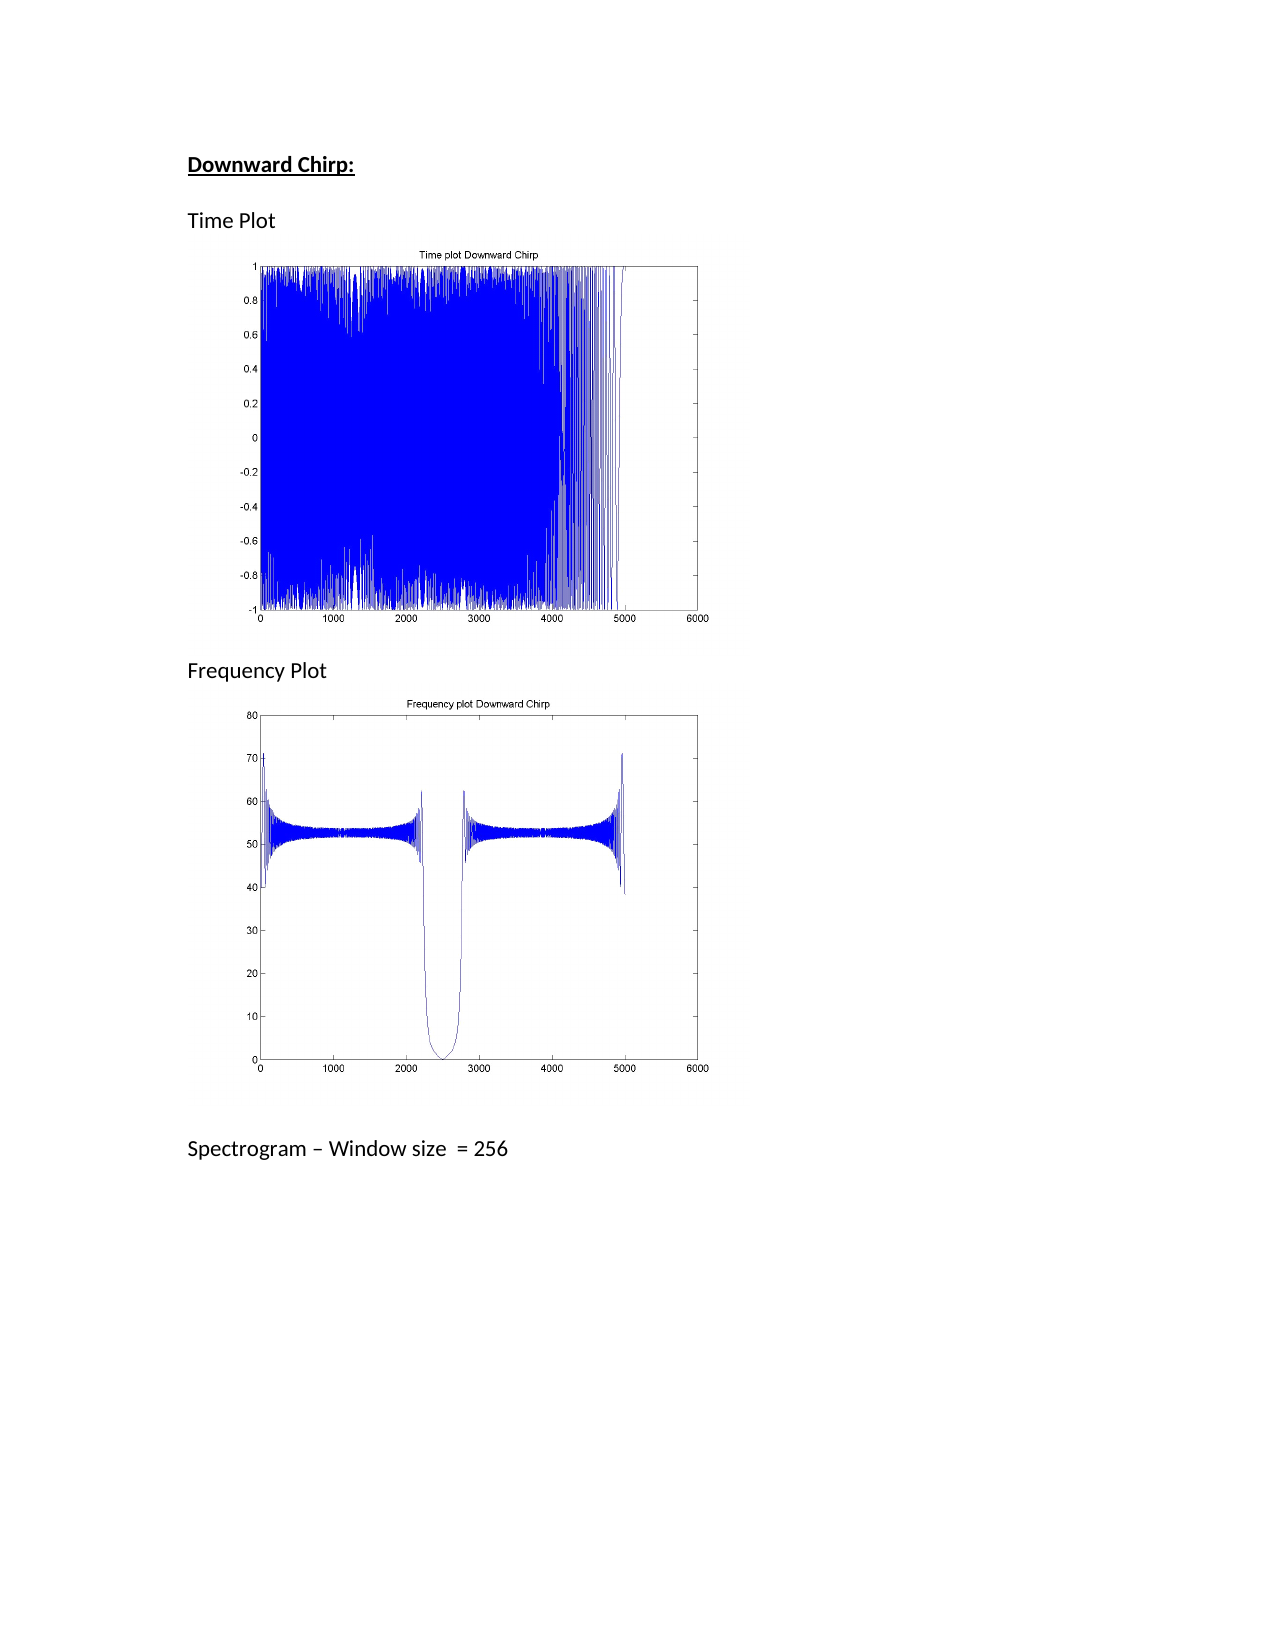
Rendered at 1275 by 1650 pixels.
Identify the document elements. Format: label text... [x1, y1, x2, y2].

text Time Plot [187, 206, 1125, 234]
picture [187, 683, 750, 1106]
text Spectrogram – Window size = 256 [187, 1134, 1125, 1162]
picture [187, 234, 750, 656]
text Frequency Plot [187, 656, 1125, 684]
text Downward Chirp: [187, 150, 1125, 178]
